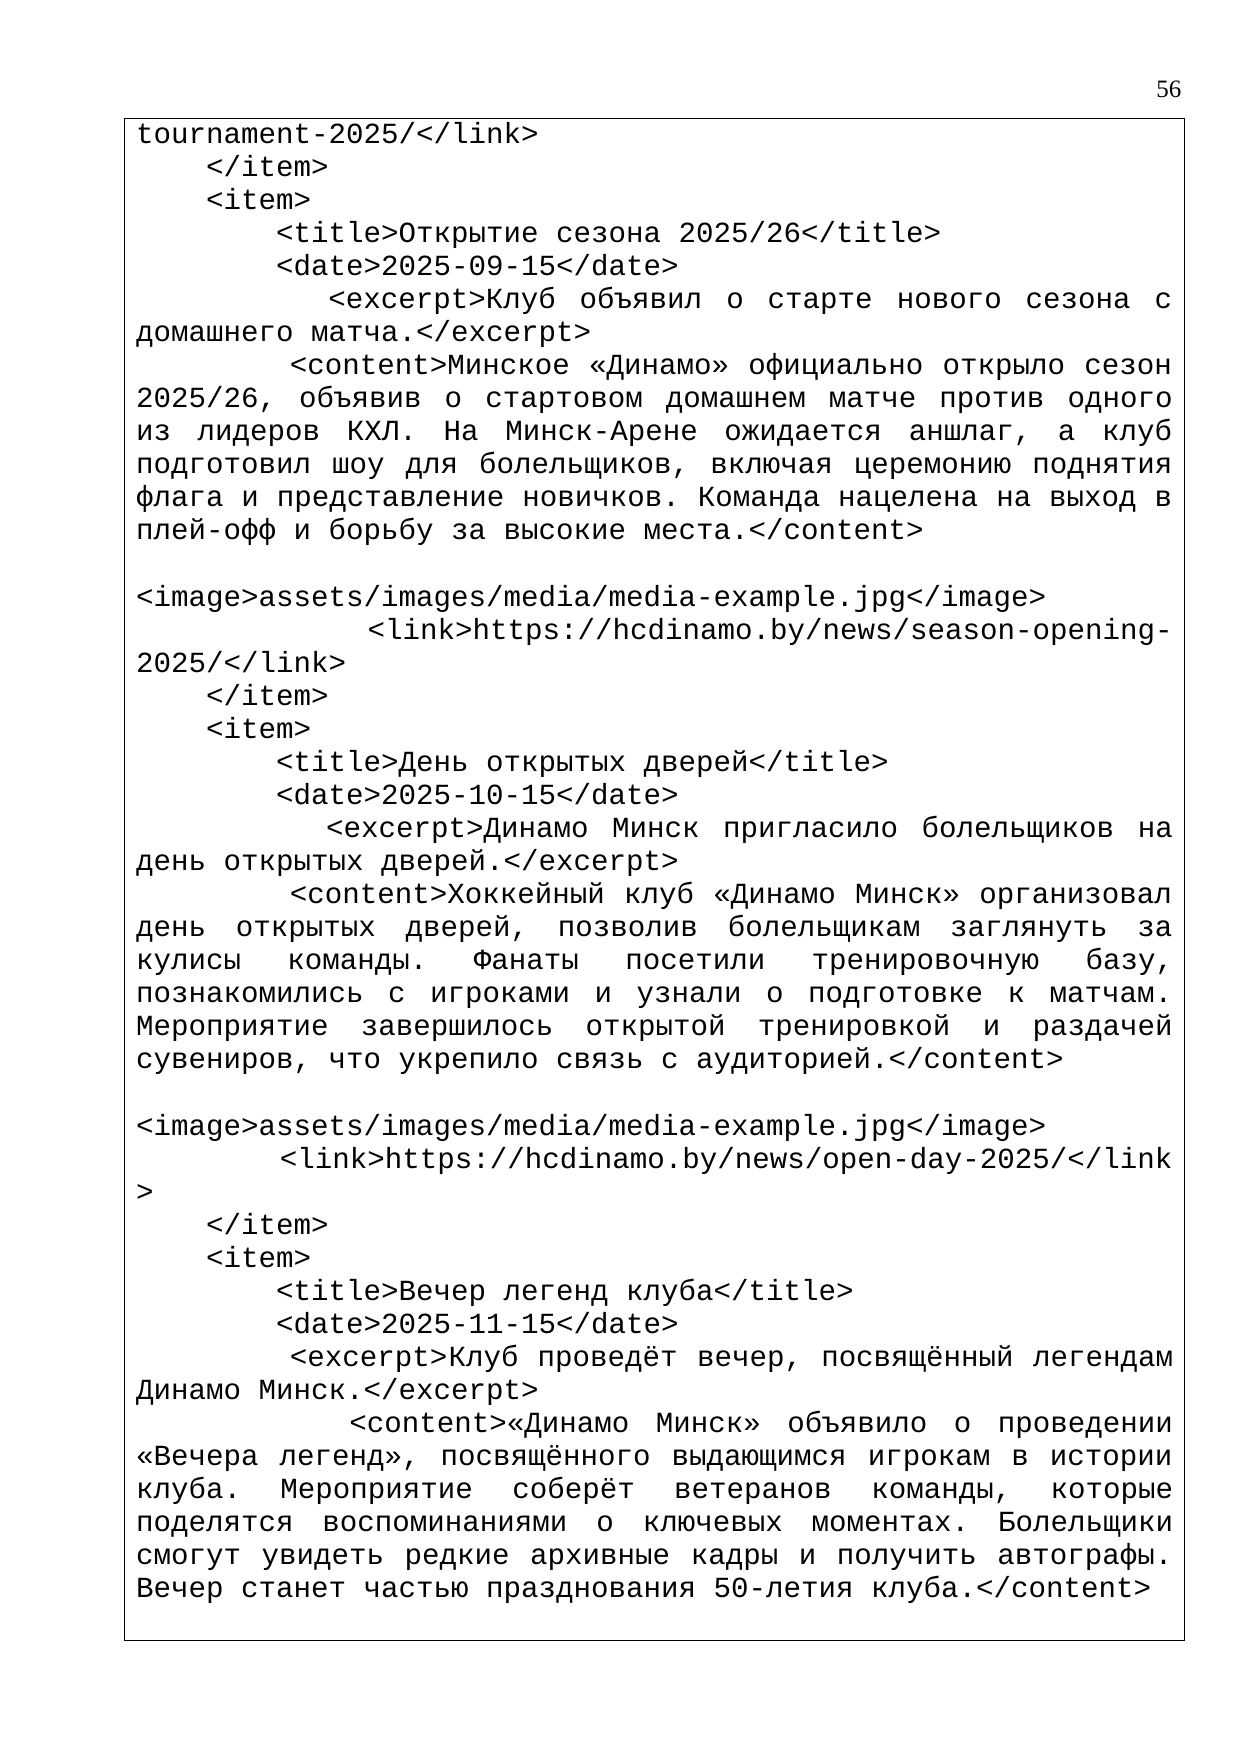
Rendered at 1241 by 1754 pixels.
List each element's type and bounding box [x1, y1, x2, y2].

table_header [125, 119, 1184, 1640]
